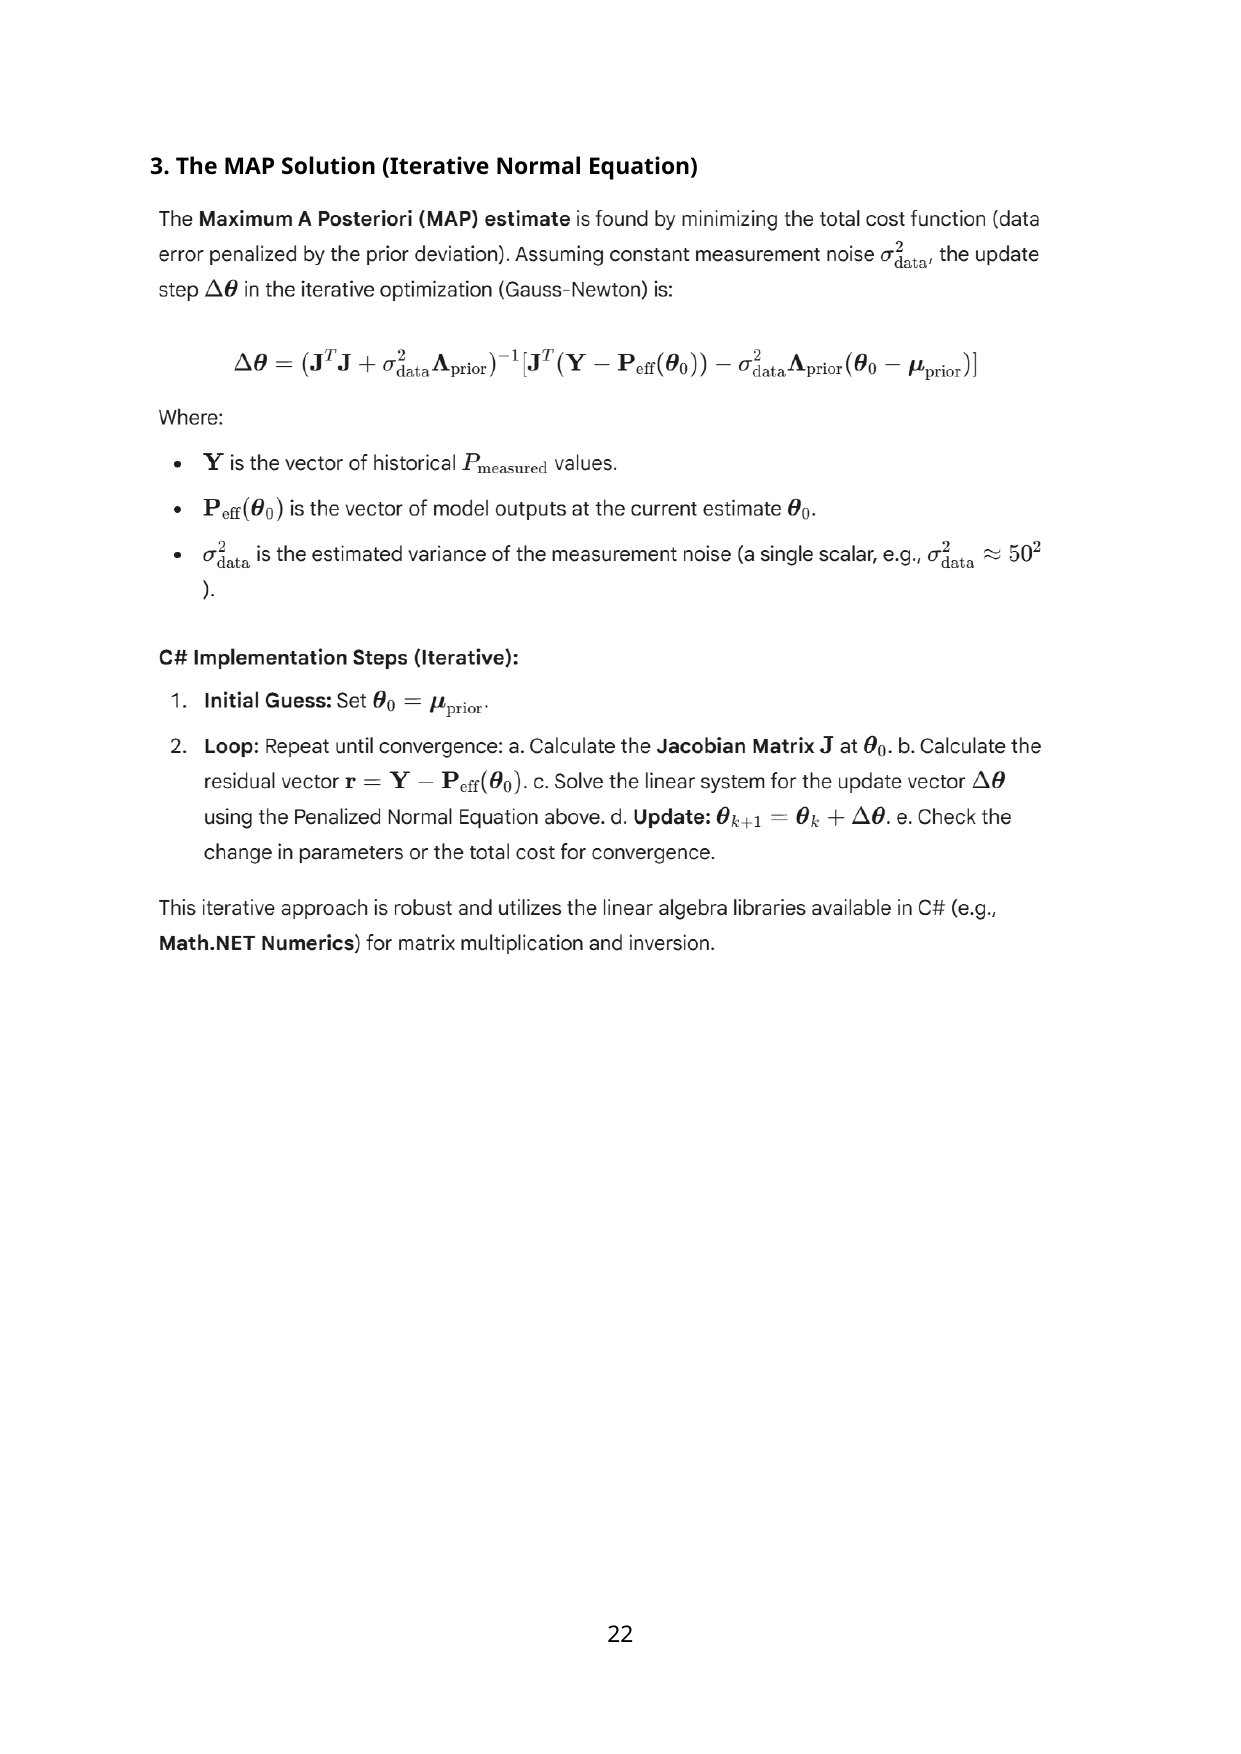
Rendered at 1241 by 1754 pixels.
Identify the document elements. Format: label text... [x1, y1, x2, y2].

text 3. The MAP Solution (Iterative Normal Equation) [150, 150, 1090, 181]
picture [150, 200, 1091, 964]
